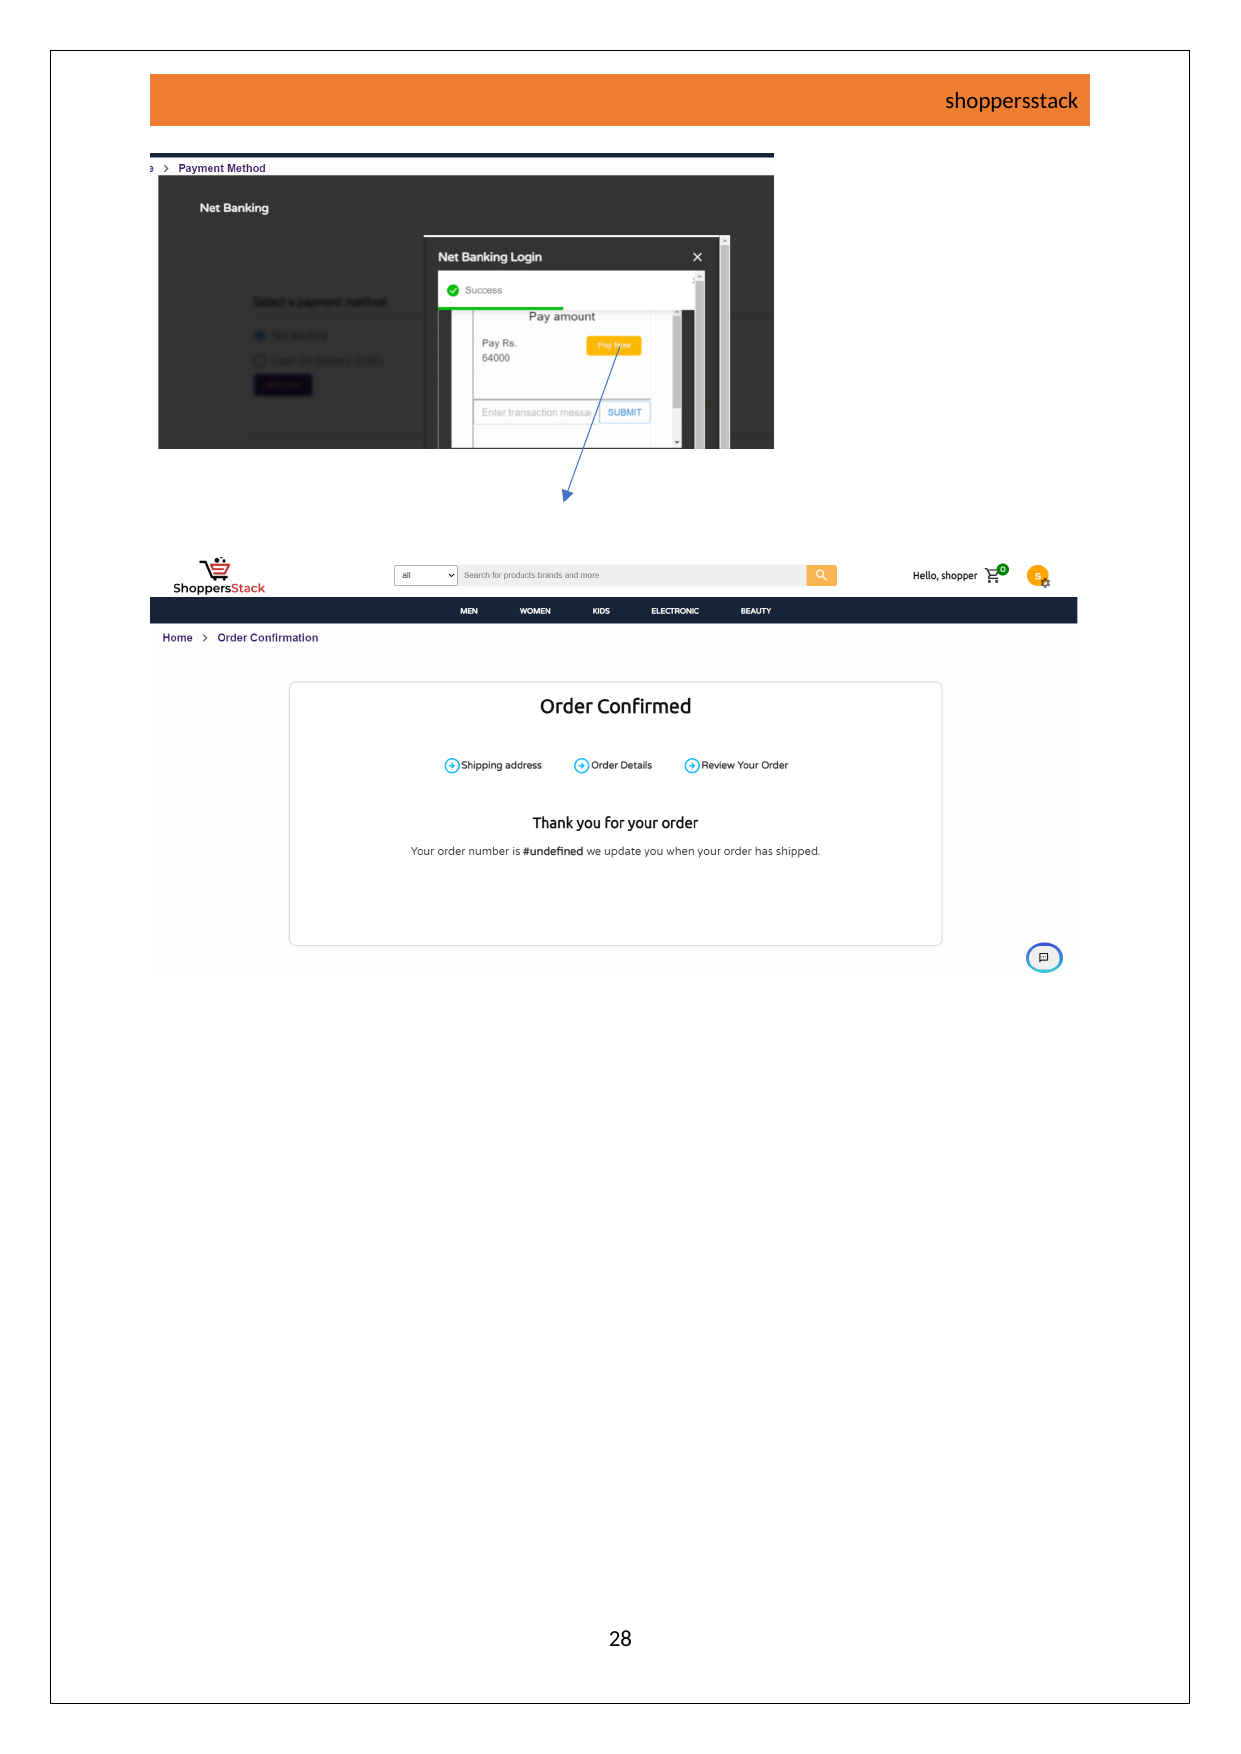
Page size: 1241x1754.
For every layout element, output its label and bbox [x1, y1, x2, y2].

picture [150, 153, 774, 449]
picture [150, 557, 1078, 973]
